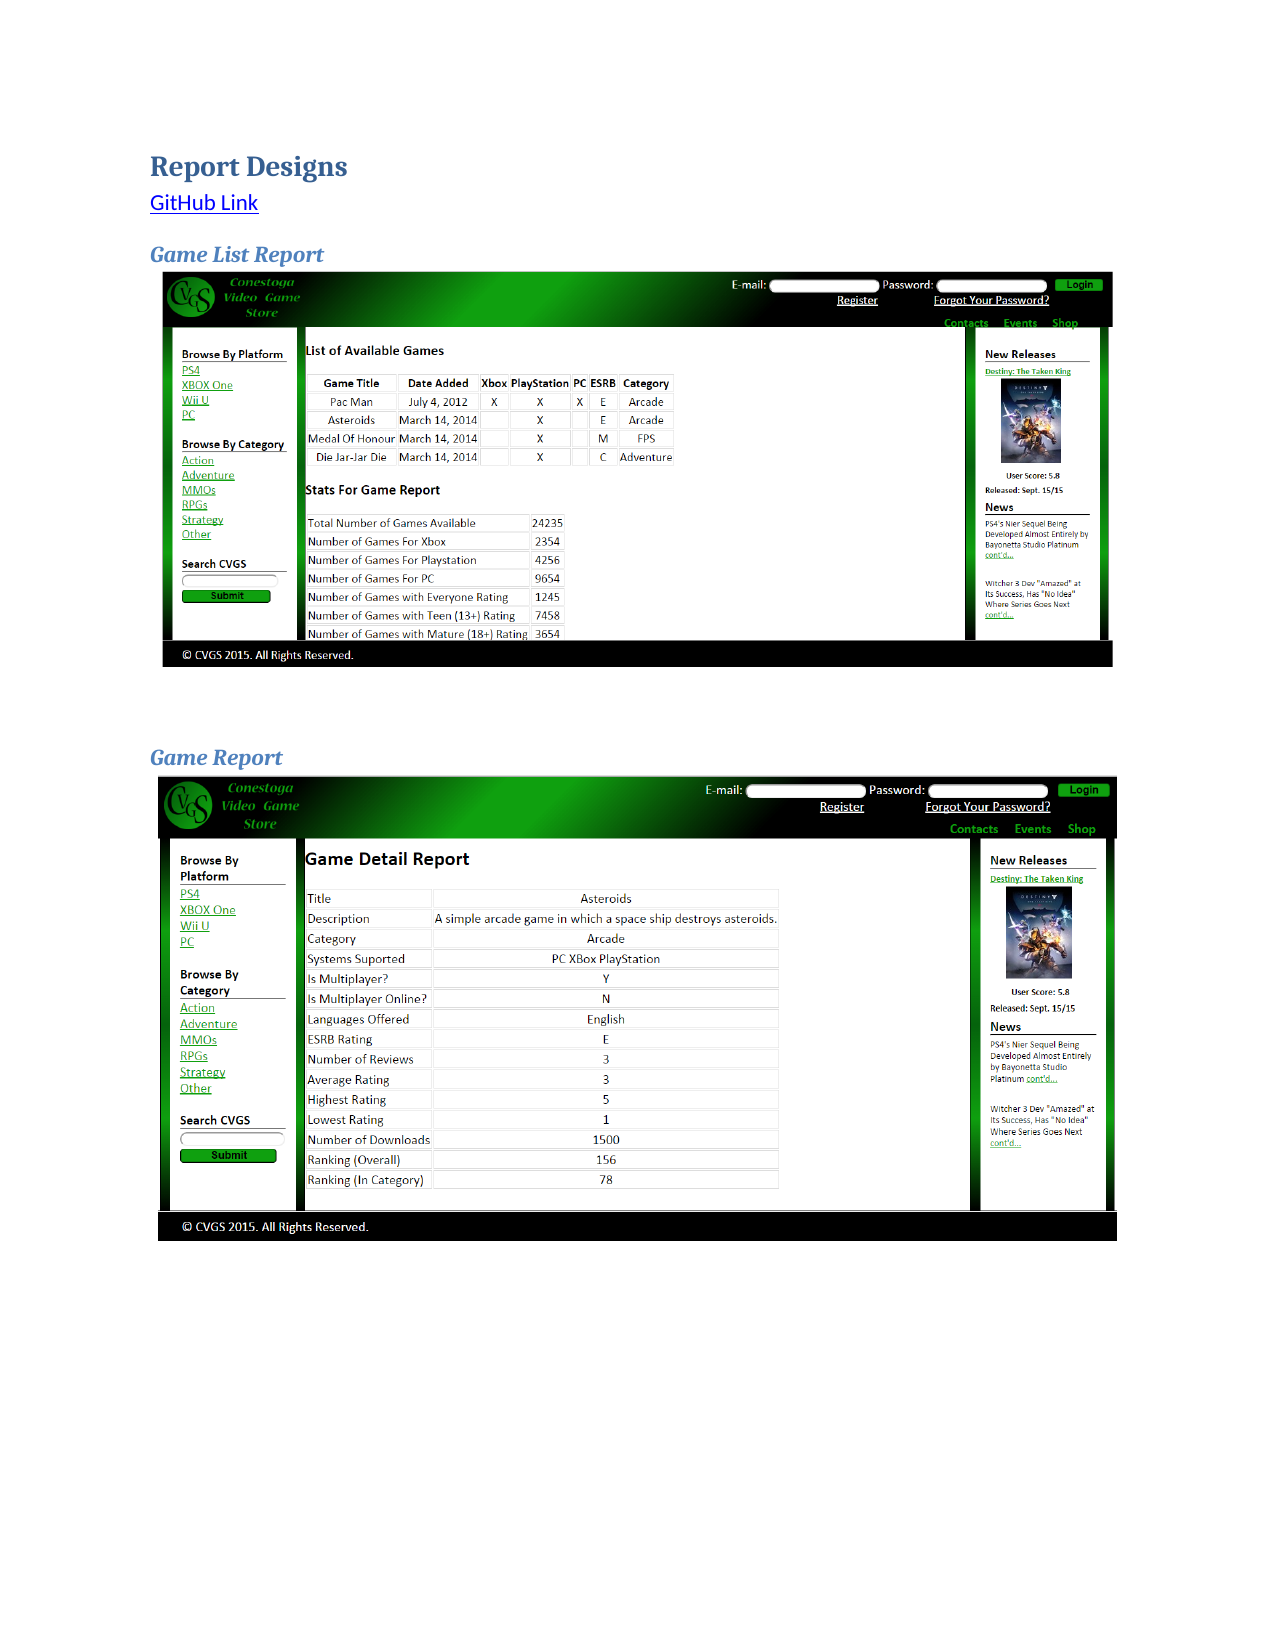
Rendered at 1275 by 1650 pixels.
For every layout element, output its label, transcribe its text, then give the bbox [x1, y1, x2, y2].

text GitHub Link [150, 188, 1125, 217]
subtitle Game Report [150, 745, 1125, 771]
subtitle Report Designs [150, 150, 1125, 183]
picture [158, 775, 1117, 1241]
picture [162, 271, 1113, 667]
subtitle Game List Report [150, 242, 1125, 268]
